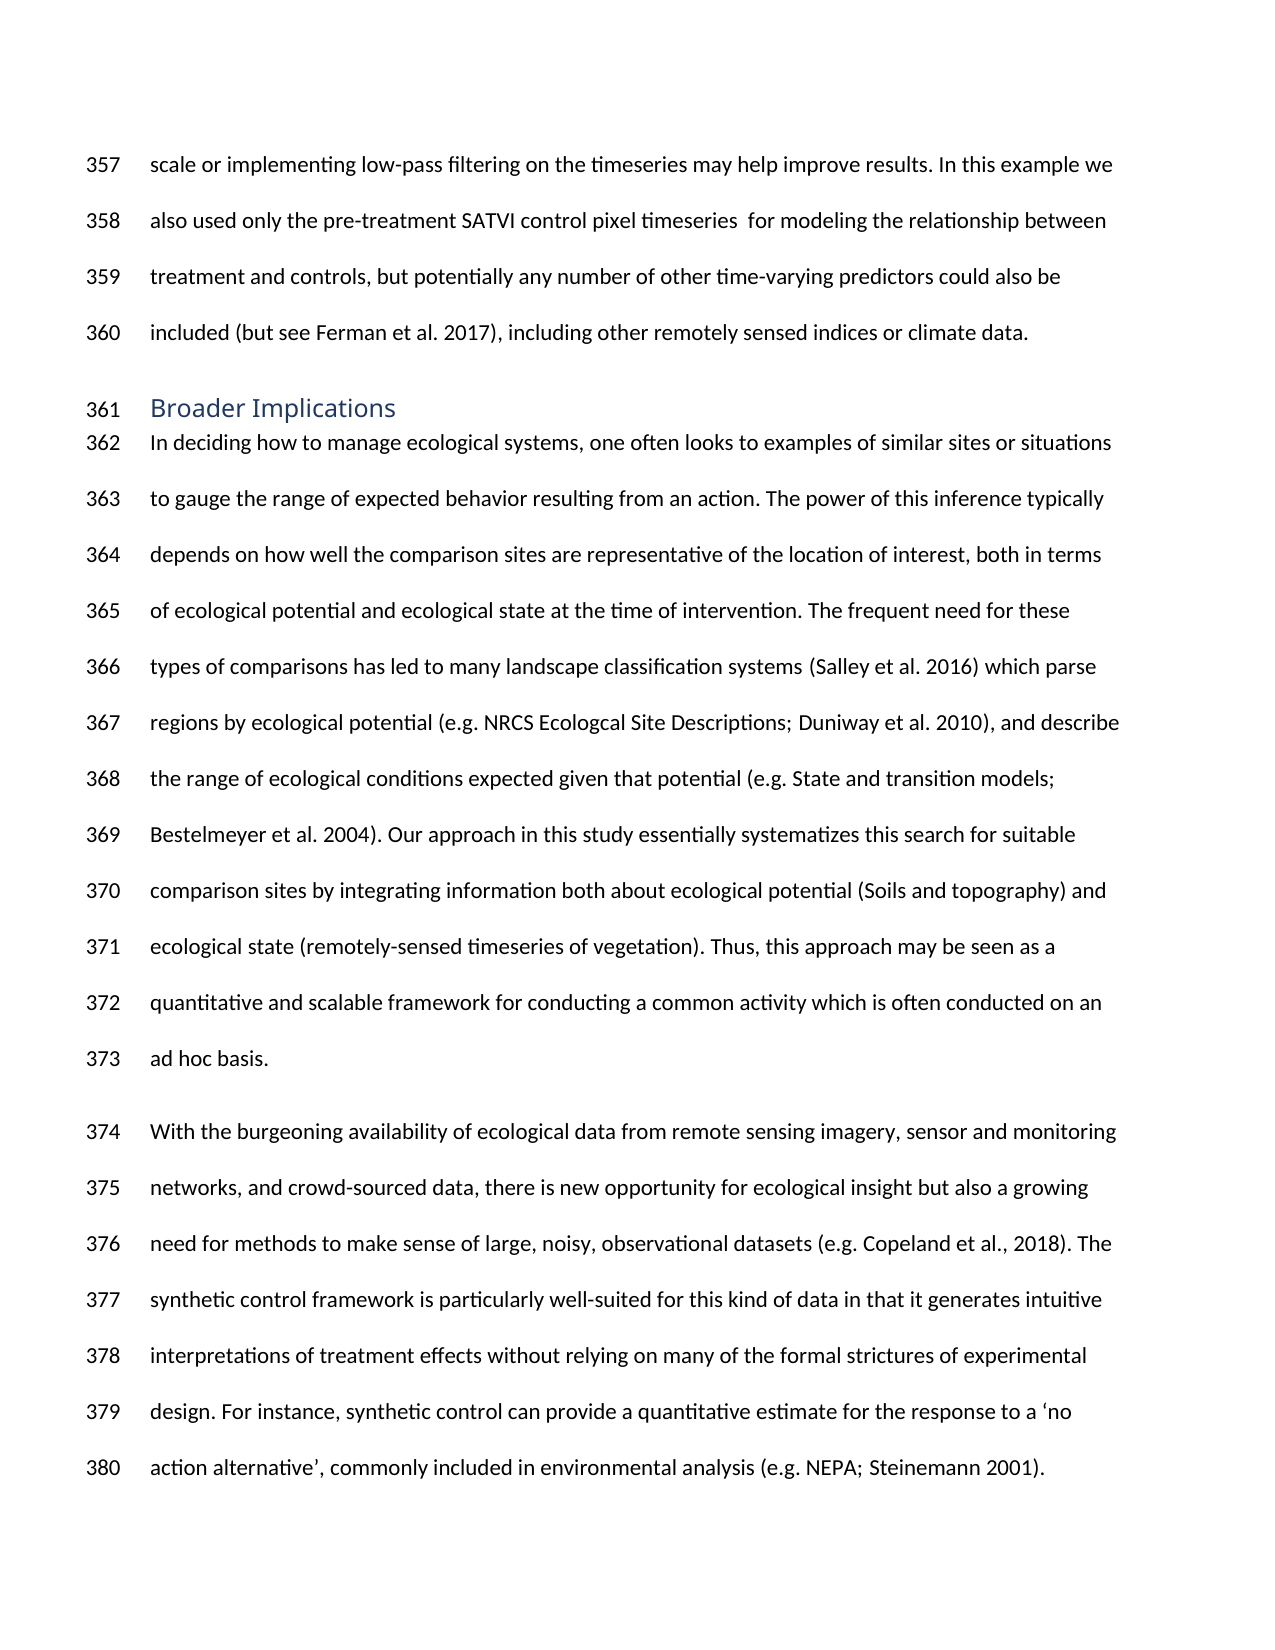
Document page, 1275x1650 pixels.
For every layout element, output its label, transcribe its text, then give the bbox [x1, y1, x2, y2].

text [150, 150, 1125, 346]
subtitle Broader Implications [150, 391, 1125, 425]
text In deciding how to manage ecological systems, one often looks to examples of similar sites or situations to gauge the range of expected behavior resulting from an action. The power of this inference typically depends on how well the comparison sites are representative of the location of interest, both in terms of ecological potential and ecological state at the time of intervention. The frequent need for these types of comparisons has led to many landscape classification systems (Salley et al. 2016) which parse regions by ecological potential (e.g. NRCS Ecologcal Site Descriptions; Duniway et al. 2010), and describe the range of ecological conditions expected given that potential (e.g. State and transition models; Bestelmeyer et al. 2004). Our approach in this study essentially systematizes this search for suitable comparison sites by integrating information both about ecological potential (Soils and topography) and ecological state (remotely-sensed timeseries of vegetation). Thus, this approach may be seen as a quantitative and scalable framework for conducting a common activity which is often conducted on an ad hoc basis. [150, 428, 1125, 1072]
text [150, 1117, 1125, 1481]
